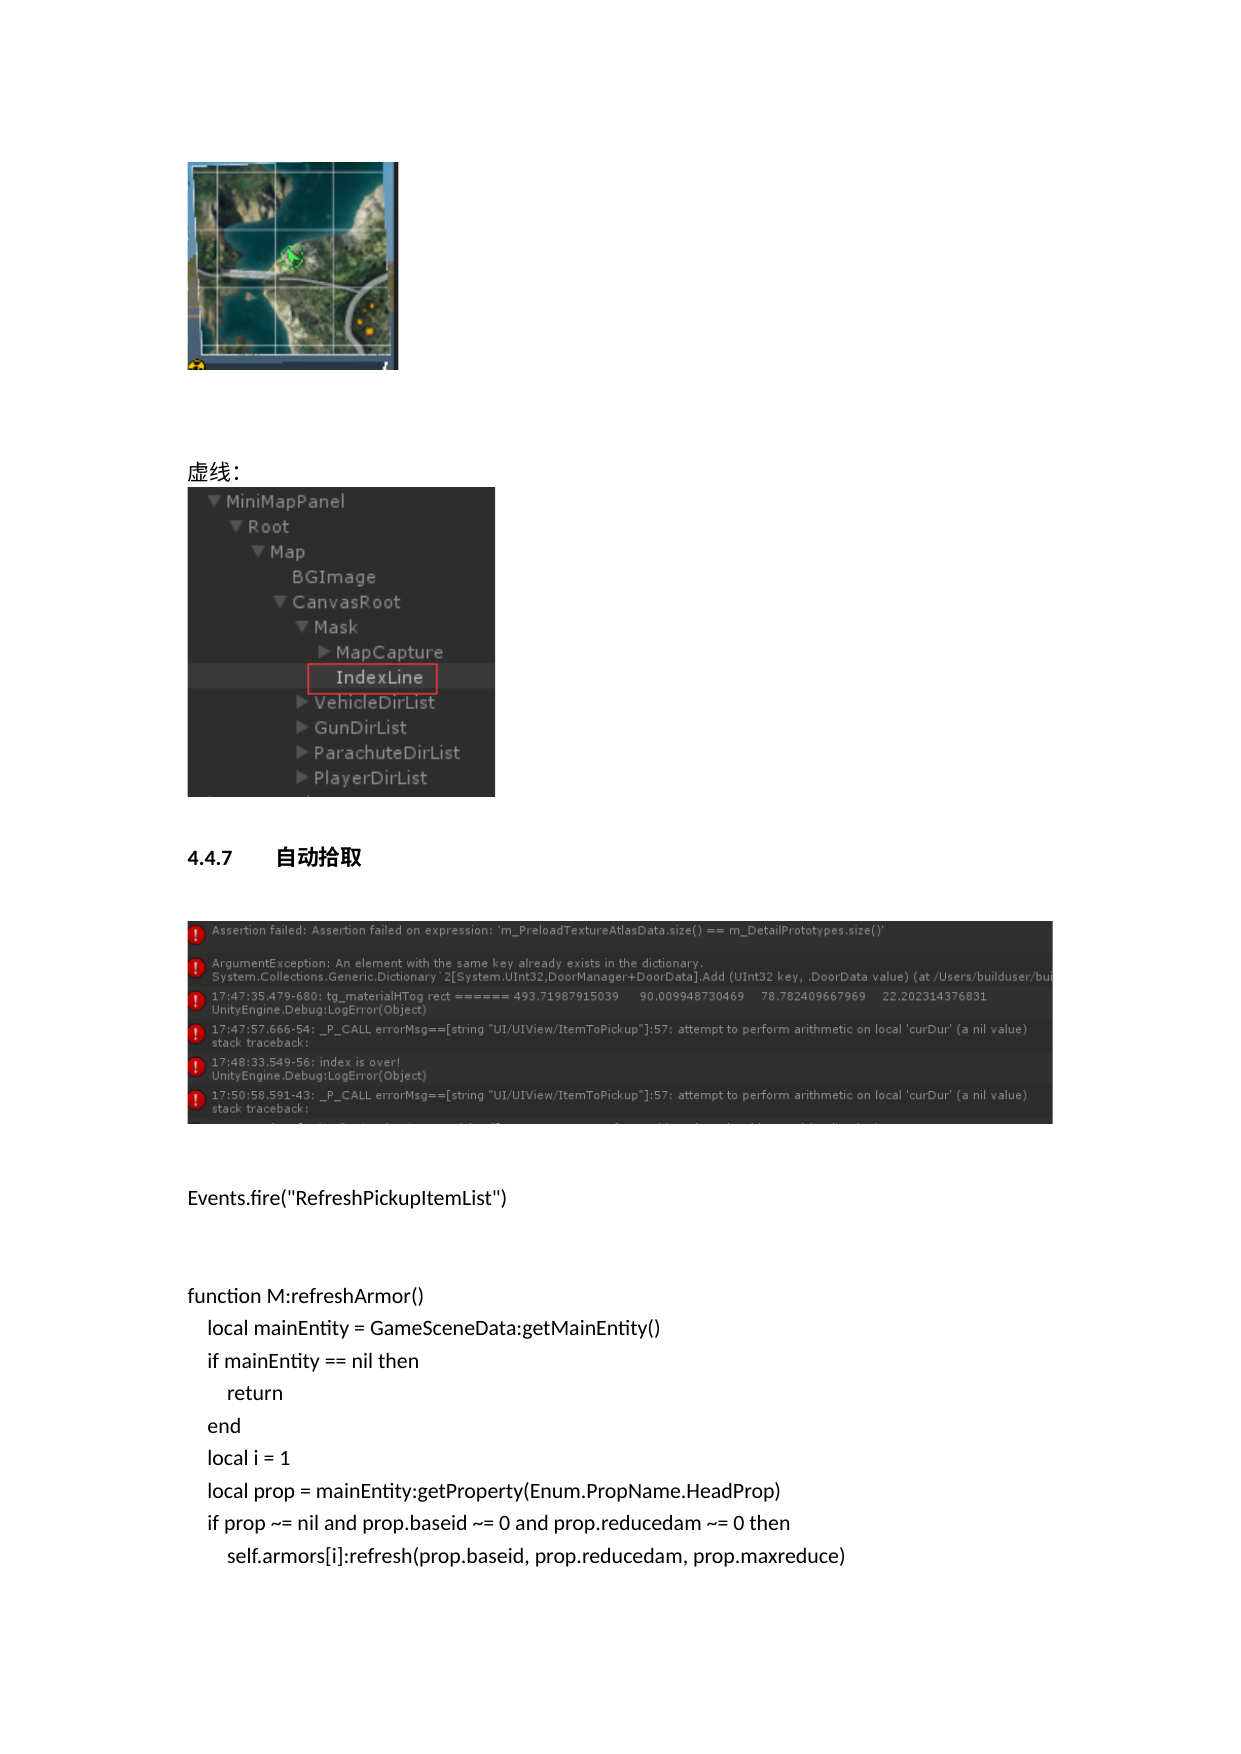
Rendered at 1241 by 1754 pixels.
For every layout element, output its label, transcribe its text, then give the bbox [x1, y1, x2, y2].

picture [187, 487, 496, 797]
text return [187, 1377, 1053, 1409]
text end [187, 1409, 1053, 1442]
subtitle 自动拾取 [187, 839, 1053, 872]
text if mainEntity == nil then [187, 1344, 1053, 1377]
text local mainEntity = GameSceneData:getMainEntity() [187, 1312, 1053, 1344]
picture [187, 921, 1053, 1124]
text 虚线： [187, 454, 1053, 487]
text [187, 1539, 1053, 1572]
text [187, 1507, 1053, 1539]
picture [187, 162, 399, 370]
text Events.fire("RefreshPickupItemList") [187, 1182, 1053, 1214]
text local i = 1 [187, 1442, 1053, 1474]
text local prop = mainEntity:getProperty(Enum.PropName.HeadProp) [187, 1474, 1053, 1507]
text function M:refreshArmor() [187, 1279, 1053, 1312]
